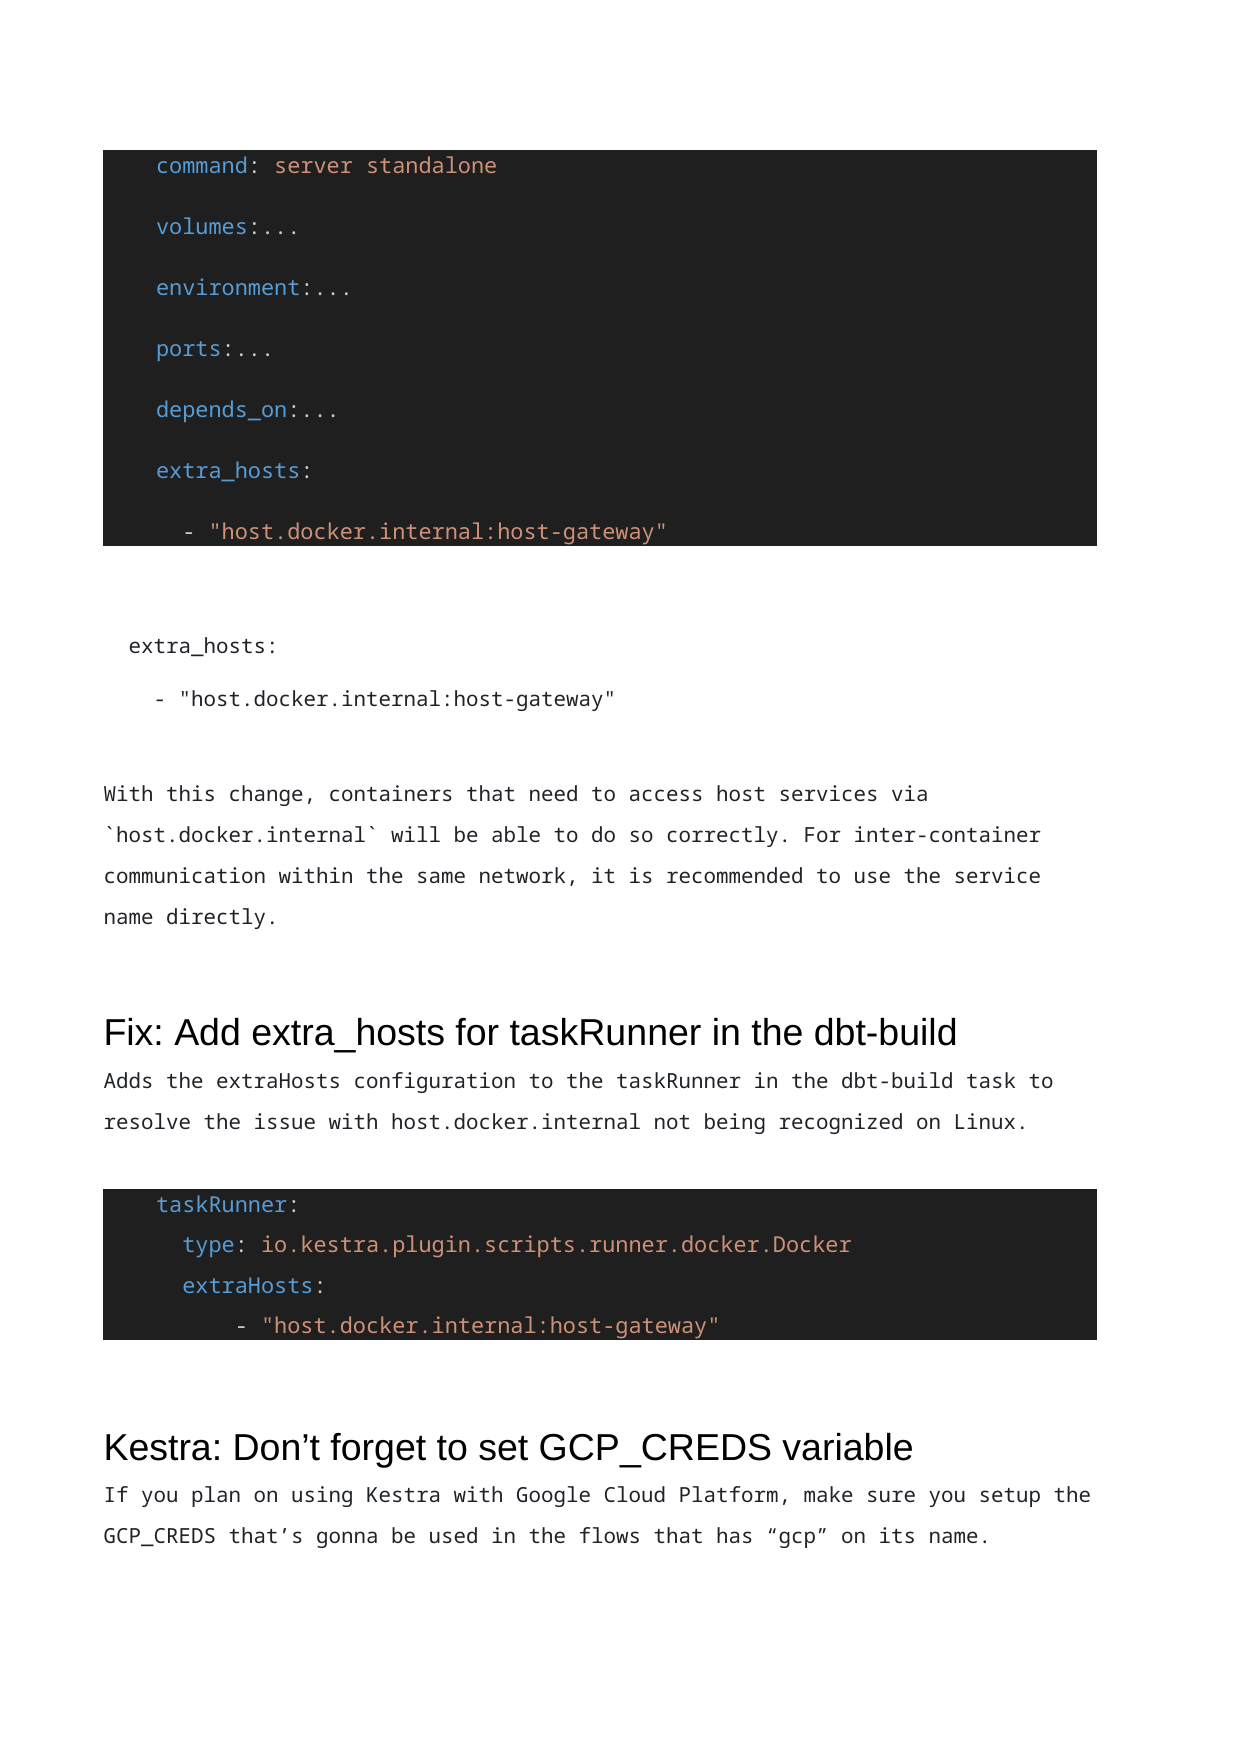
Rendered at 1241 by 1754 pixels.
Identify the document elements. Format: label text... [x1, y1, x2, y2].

text extra_hosts: [103, 631, 1097, 659]
text ports:... [103, 333, 1097, 363]
subtitle Fix: Add extra_hosts for taskRunner in the dbt-build [103, 1010, 1097, 1053]
text - "host.docker.internal:host-gateway" [103, 516, 1097, 546]
text taskRunner: [103, 1189, 1097, 1219]
subtitle Kestra: Don’t forget to set GCP_CREDS variable [103, 1425, 1097, 1468]
text If you plan on using Kestra with Google Cloud Platform, make sure you setup the GCP_CREDS that’s gonna be used in the flows that has “gcp” on its name. [103, 1480, 1097, 1550]
text extra_hosts: [103, 455, 1097, 485]
text - "host.docker.internal:host-gateway" [103, 1310, 1097, 1340]
text extraHosts: [103, 1270, 1097, 1299]
text depends_on:... [103, 394, 1097, 424]
text With this change, containers that need to access host services via `host.docker.internal` will be able to do so correctly. For inter-container communication within the same network, it is recommended to use the service name directly. [103, 779, 1097, 931]
text - "host.docker.internal:host-gateway" [103, 684, 1097, 713]
text command: server standalone [103, 150, 1097, 180]
text volumes:... [103, 211, 1097, 241]
text Adds the extraHosts configuration to the taskRunner in the dbt-build task to resolve the issue with host.docker.internal not being recognized on Linux. [103, 1066, 1097, 1135]
text type: io.kestra.plugin.scripts.runner.docker.Docker [103, 1229, 1097, 1259]
text environment:... [103, 272, 1097, 302]
